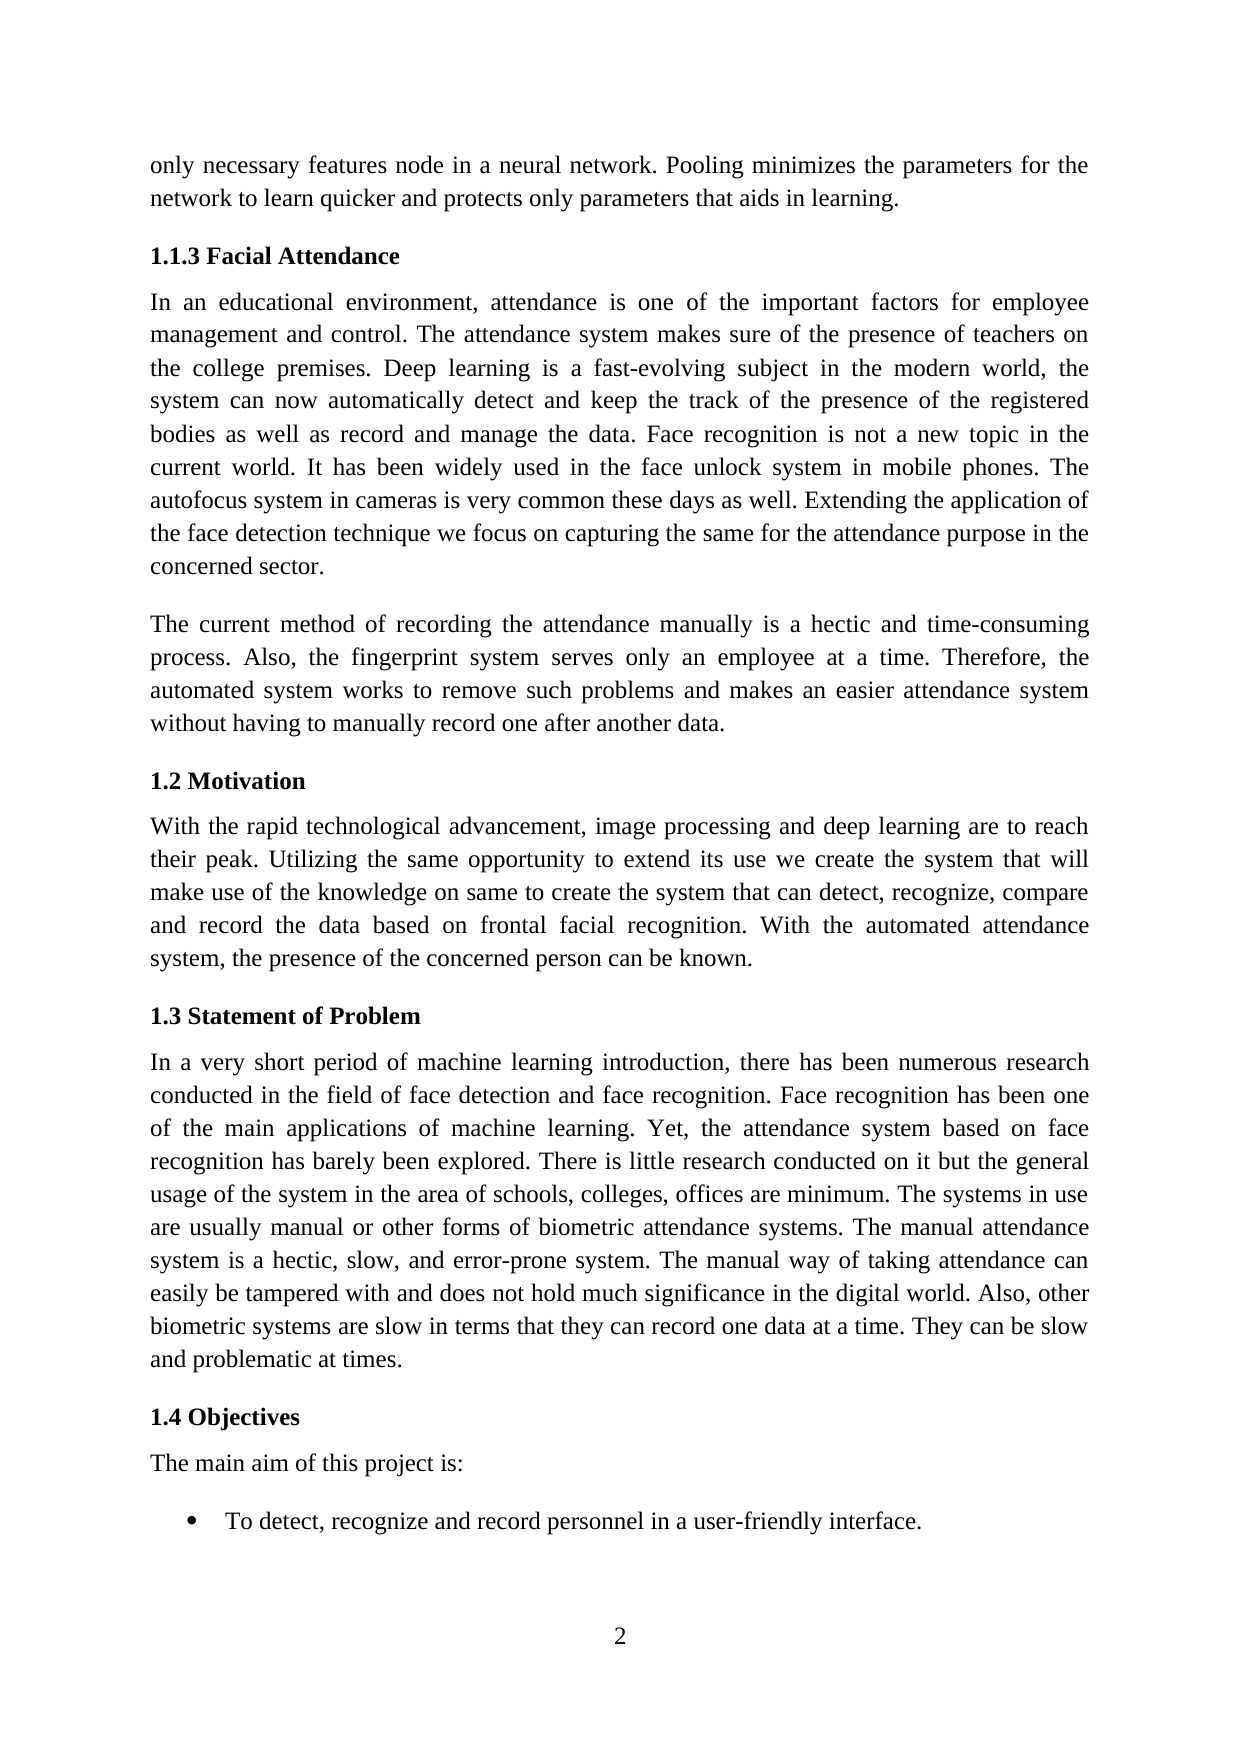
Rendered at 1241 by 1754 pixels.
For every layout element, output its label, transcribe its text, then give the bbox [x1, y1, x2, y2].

subtitle 1.2 Motivation [150, 766, 1090, 794]
subtitle 1.1.3 Facial Attendance [150, 241, 1090, 270]
text The current method of recording the attendance manually is a hectic and time-consuming process. Also, the fingerprint system serves only an employee at a time. Therefore, the automated system works to remove such problems and makes an easier attendance system without having to manually record one after another data. [150, 609, 1090, 737]
text In a very short period of machine learning introduction, there has been numerous research conducted in the field of face detection and face recognition. Face recognition has been one of the main applications of machine learning. Yet, the attendance system based on face recognition has barely been explored. There is little research conducted on it but the general usage of the system in the area of schools, colleges, offices are minimum. The systems in use are usually manual or other forms of biometric attendance systems. The manual attendance system is a hectic, slow, and error-prone system. The manual way of taking attendance can easily be tampered with and does not hold much significance in the digital world. Also, other biometric systems are slow in terms that they can record one data at a time. They can be slow and problematic at times. [150, 1047, 1090, 1373]
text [150, 150, 1090, 212]
subtitle 1.3 Statement of Problem [150, 1001, 1090, 1030]
subtitle 1.4 Objectives [150, 1402, 1090, 1431]
text With the rapid technological advancement, image processing and deep learning are to reach their peak. Utilizing the same opportunity to extend its use we create the system that will make use of the knowledge on same to create the system that can detect, recognize, compare and record the data based on frontal facial recognition. With the automated attendance system, the presence of the concerned person can be known. [150, 811, 1090, 972]
text The main aim of this project is: [150, 1448, 1090, 1476]
text In an educational environment, attendance is one of the important factors for employee management and control. The attendance system makes sure of the presence of teachers on the college premises. Deep learning is a fast-evolving subject in the modern world, the system can now automatically detect and keep the track of the presence of the registered bodies as well as record and manage the data. Face recognition is not a new topic in the current world. It has been widely used in the face unlock system in mobile phones. The autofocus system in cameras is very common these days as well. Extending the application of the face detection technique we focus on capturing the same for the attendance purpose in the concerned sector. [150, 287, 1090, 579]
list To detect, recognize and record personnel in a user-friendly interface. [187, 1506, 1090, 1534]
